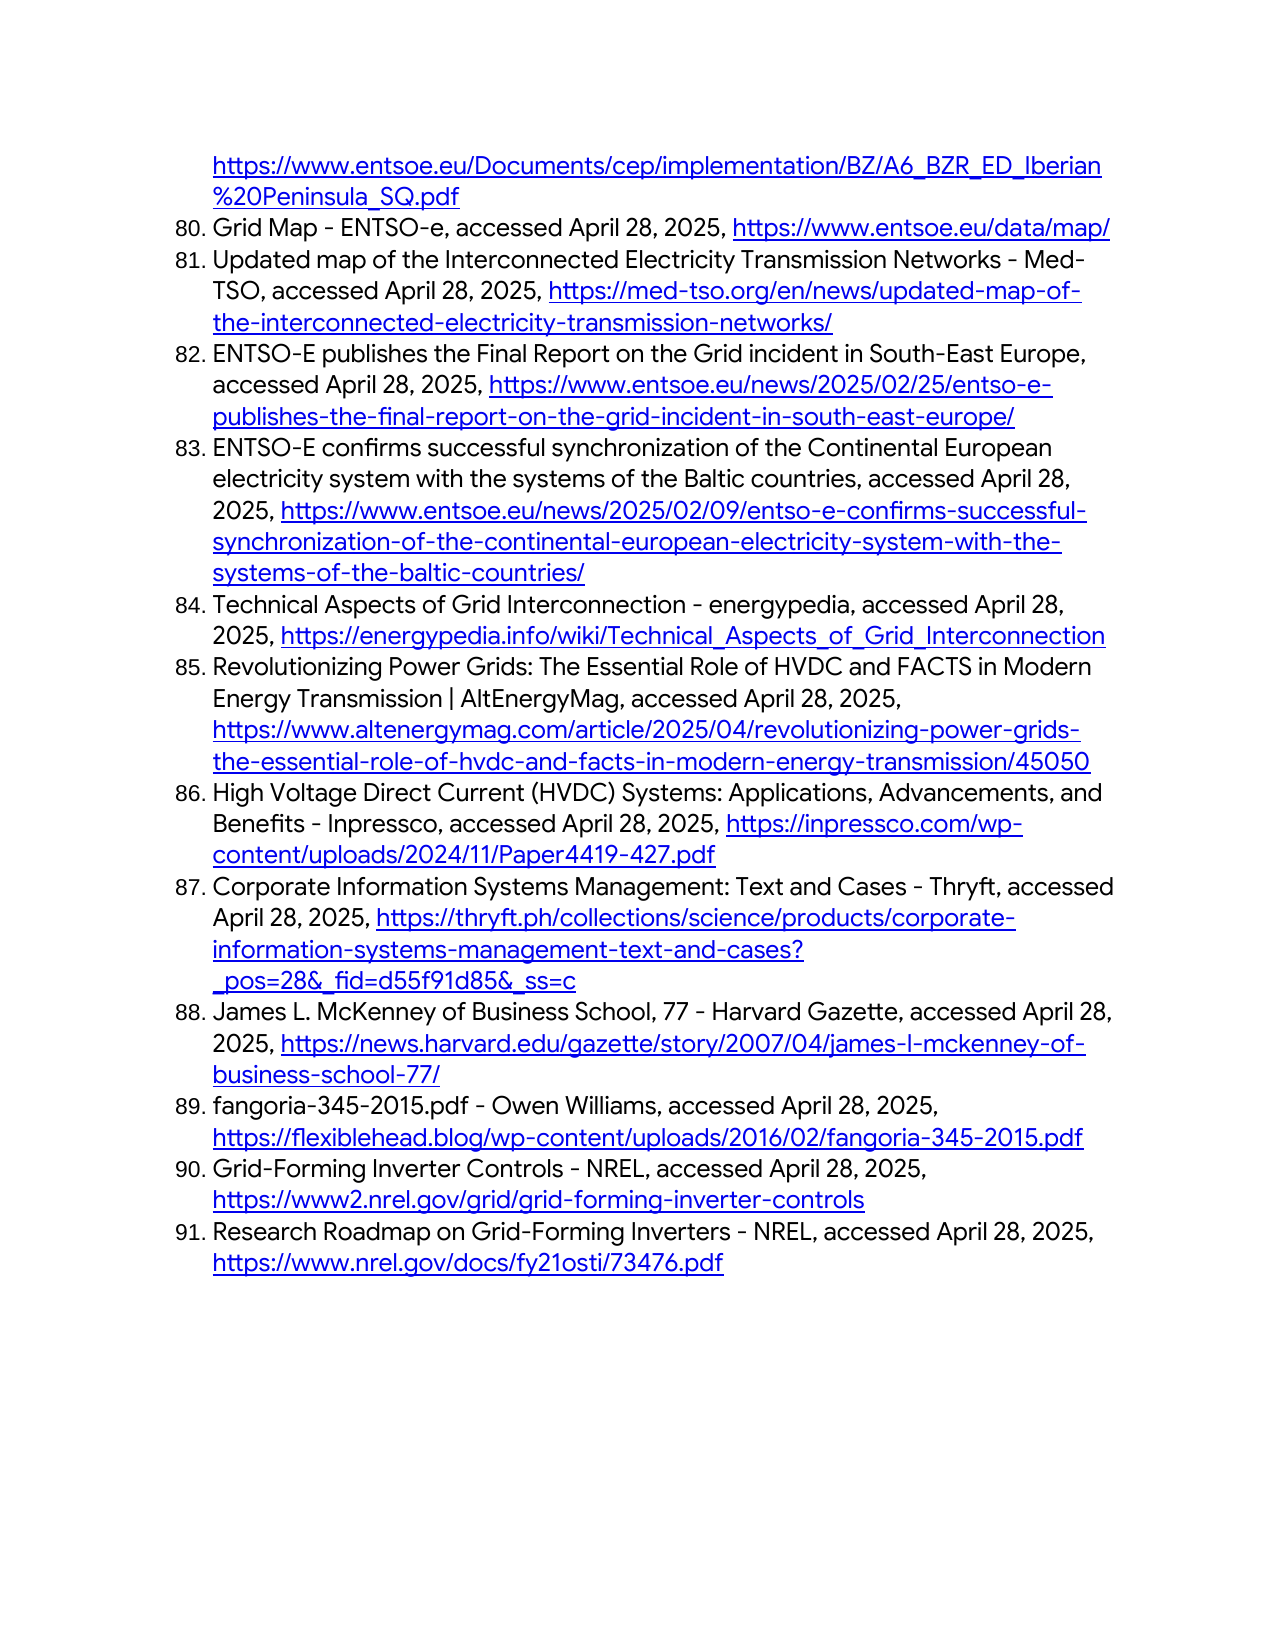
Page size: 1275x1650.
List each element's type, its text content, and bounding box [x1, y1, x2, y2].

list ENTSO-E confirms successful synchronization of the Continental European electricity system with the systems of the Baltic countries, accessed April 28, 2025, https://www.entsoe.eu/news/2025/02/09/entso-e-confirms-successful-synchronization-of-the-continental-european-electricity-system-with-the-systems-of-the-baltic-countries/ [175, 432, 1125, 589]
list Grid-Forming Inverter Controls - NREL, accessed April 28, 2025, https://www2.nrel.gov/grid/grid-forming-inverter-controls [175, 1153, 1125, 1216]
list Research Roadmap on Grid-Forming Inverters - NREL, accessed April 28, 2025, https://www.nrel.gov/docs/fy21osti/73476.pdf [175, 1216, 1125, 1279]
list ENTSO-E publishes the Final Report on the Grid incident in South-East Europe, accessed April 28, 2025, https://www.entsoe.eu/news/2025/02/25/entso-e-publishes-the-final-report-on-the-grid-incident-in-south-east-europe/ [175, 338, 1125, 432]
list fangoria-345-2015.pdf - Owen Williams, accessed April 28, 2025, https://flexiblehead.blog/wp-content/uploads/2016/02/fangoria-345-2015.pdf [175, 1091, 1125, 1153]
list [175, 150, 1125, 213]
list Grid Map - ENTSO-e, accessed April 28, 2025, https://www.entsoe.eu/data/map/ [175, 213, 1125, 244]
list Revolutionizing Power Grids: The Essential Role of HVDC and FACTS in Modern Energy Transmission | AltEnergyMag, accessed April 28, 2025, https://www.altenergymag.com/article/2025/04/revolutionizing-power-grids-the-essential-role-of-hvdc-and-facts-in-modern-energy-transmission/45050 [175, 652, 1125, 777]
list Corporate Information Systems Management: Text and Cases - Thryft, accessed April 28, 2025, https://thryft.ph/collections/science/products/corporate-information-systems-management-text-and-cases?_pos=28&_fid=d55f91d85&_ss=c [175, 871, 1125, 997]
list Technical Aspects of Grid Interconnection - energypedia, accessed April 28, 2025, https://energypedia.info/wiki/Technical_Aspects_of_Grid_Interconnection [175, 589, 1125, 652]
list High Voltage Direct Current (HVDC) Systems: Applications, Advancements, and Benefits - Inpressco, accessed April 28, 2025, https://inpressco.com/wp-content/uploads/2024/11/Paper4419-427.pdf [175, 777, 1125, 871]
list Updated map of the Interconnected Electricity Transmission Networks - Med-TSO, accessed April 28, 2025, https://med-tso.org/en/news/updated-map-of-the-interconnected-electricity-transmission-networks/ [175, 244, 1125, 338]
list James L. McKenney of Business School, 77 - Harvard Gazette, accessed April 28, 2025, https://news.harvard.edu/gazette/story/2007/04/james-l-mckenney-of-business-school-77/ [175, 997, 1125, 1091]
